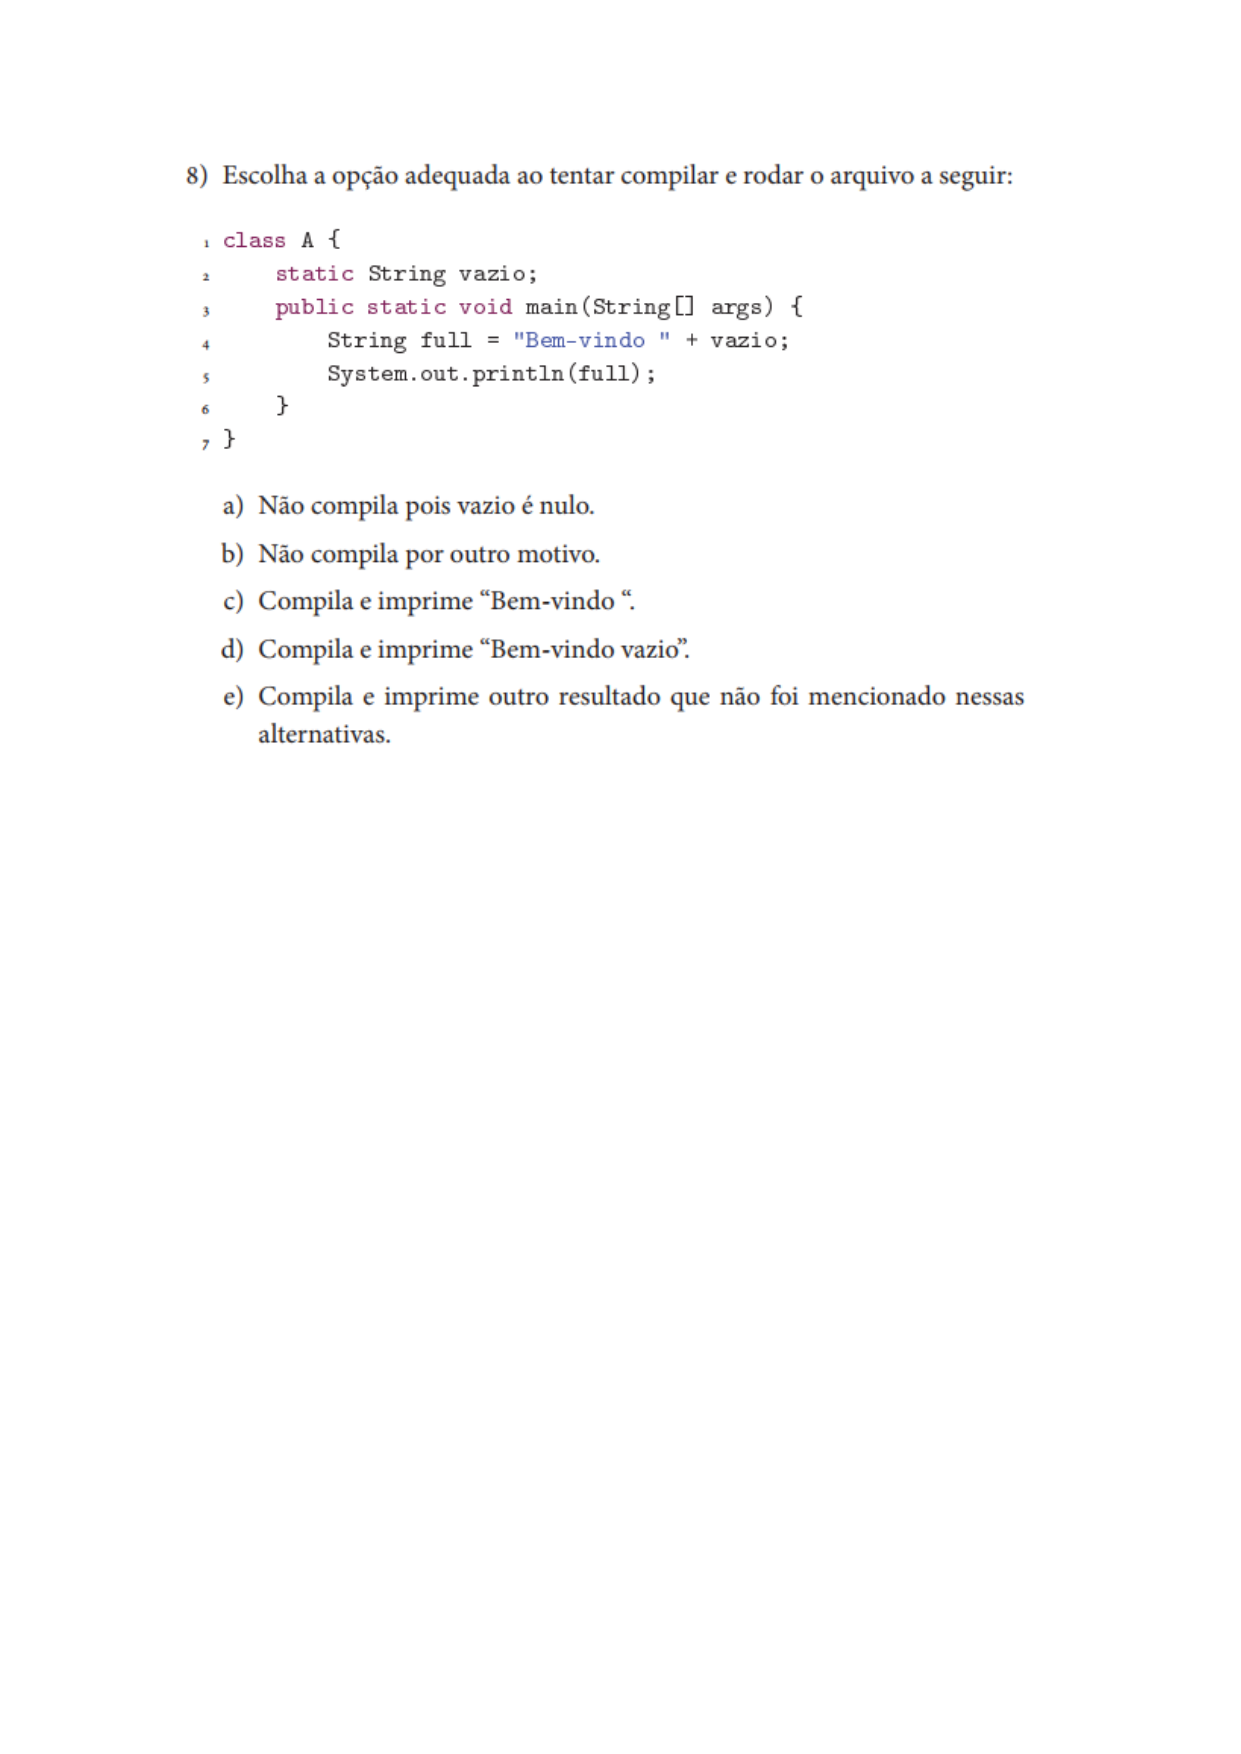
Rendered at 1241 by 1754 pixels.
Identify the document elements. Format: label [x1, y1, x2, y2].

picture [176, 146, 1063, 764]
